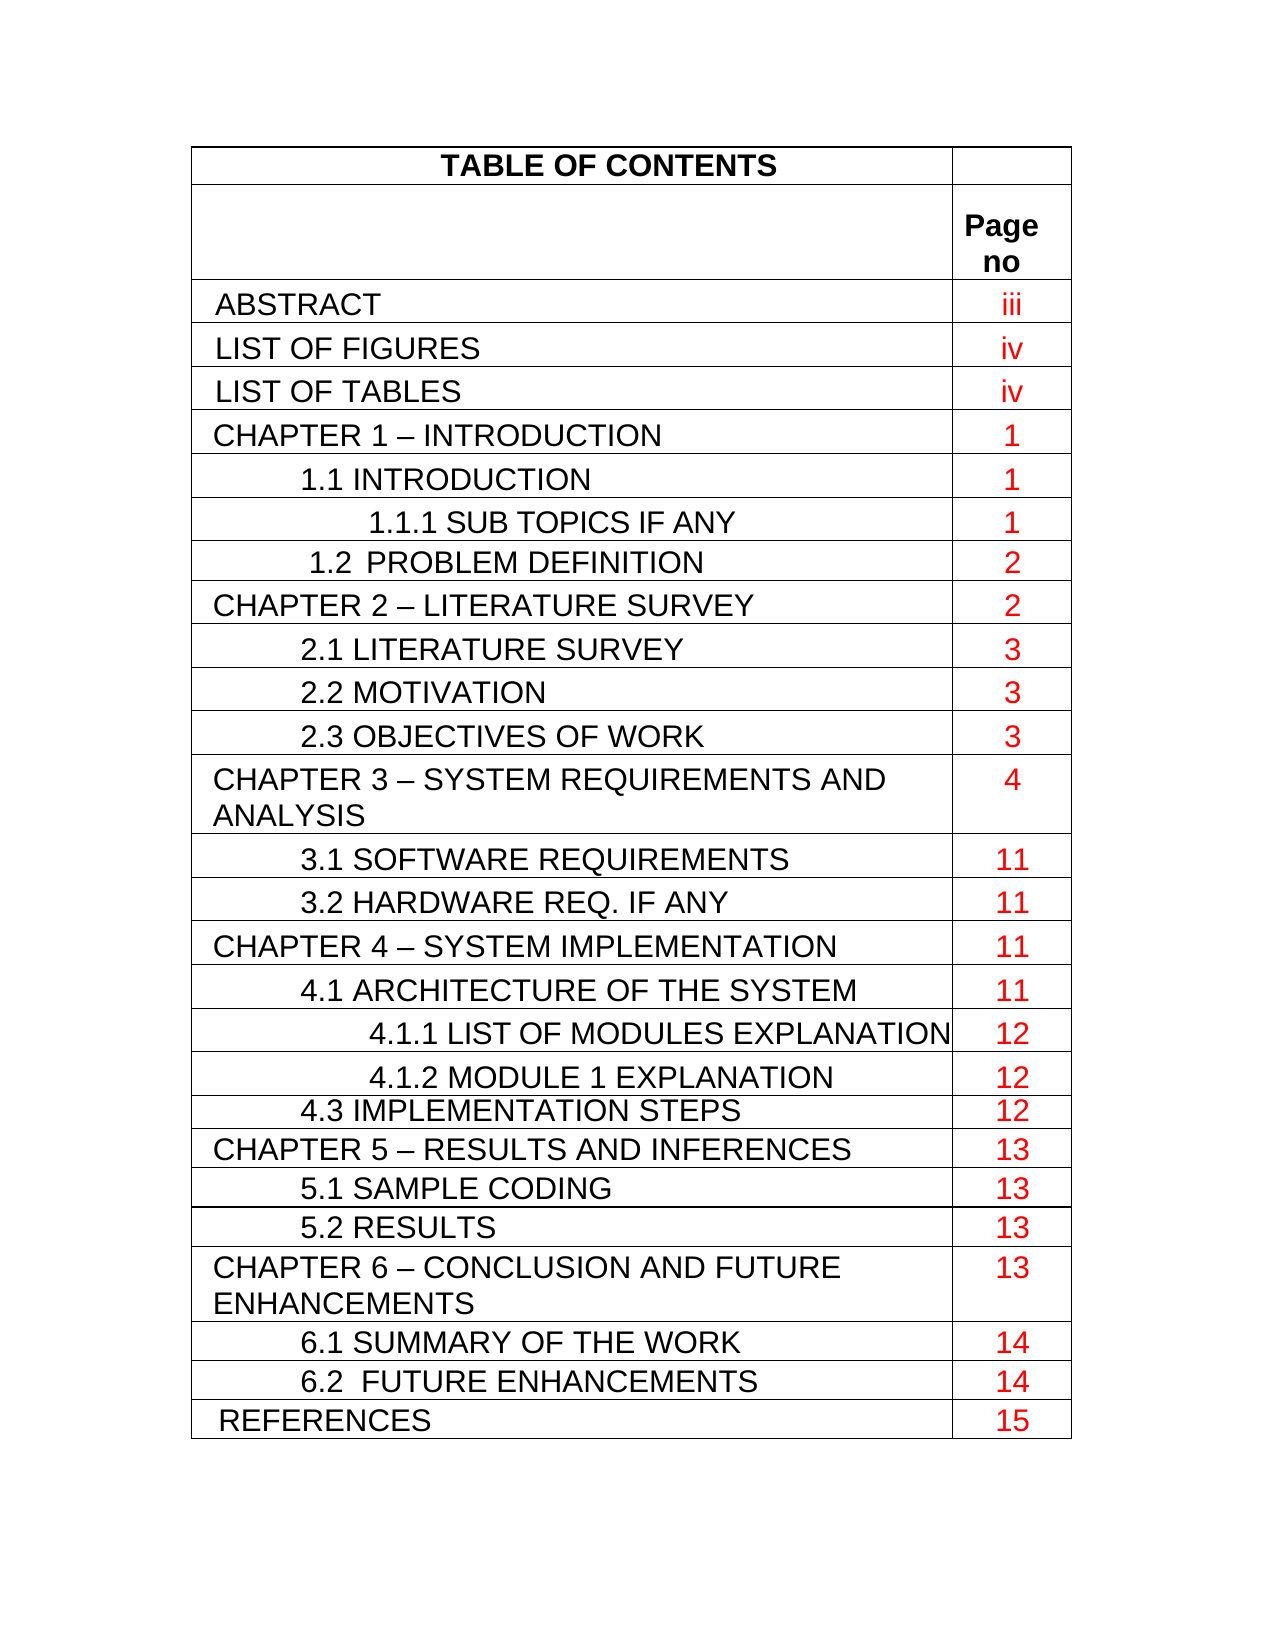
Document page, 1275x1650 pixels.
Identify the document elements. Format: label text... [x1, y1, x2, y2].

table_cell 11 [953, 965, 1071, 1008]
table_cell ABSTRACT [192, 280, 952, 322]
table_cell 4.1 ARCHITECTURE OF THE SYSTEM [192, 965, 952, 1008]
table_cell [192, 185, 952, 279]
table_cell 13 [953, 1129, 1071, 1167]
table_cell 2 [953, 581, 1071, 623]
table_cell 4.1.2 MODULE 1 EXPLANATION [192, 1052, 952, 1094]
table_cell 3.2 HARDWARE REQ. IF ANY [192, 878, 952, 920]
table_cell Page no [953, 185, 1071, 279]
table_cell 2 [953, 541, 1071, 579]
table_cell CHAPTER 1 – INTRODUCTION [192, 410, 952, 453]
table_cell 1.1.1 SUB TOPICS IF ANY [192, 498, 952, 540]
table_cell 4.1.1 LIST OF MODULES EXPLANATION [192, 1009, 952, 1051]
table_cell 2.1 LITERATURE SURVEY [192, 624, 952, 667]
table_cell 3 [953, 711, 1071, 754]
table_cell 12 [953, 1096, 1071, 1128]
table_cell 6.2 FUTURE ENHANCEMENTS [192, 1361, 952, 1399]
table_cell 13 [953, 1168, 1071, 1206]
table_cell 6.1 SUMMARY OF THE WORK [192, 1322, 952, 1360]
table_cell CHAPTER 3 – SYSTEM REQUIREMENTS AND ANALYSIS [192, 755, 952, 833]
table_cell 13 [953, 1247, 1071, 1321]
table_cell LIST OF FIGURES [192, 323, 952, 366]
table_cell 12 [953, 1009, 1071, 1051]
table_cell 1 [953, 410, 1071, 453]
table_cell 12 [953, 1052, 1071, 1094]
table_header TABLE OF CONTENTS [192, 148, 952, 184]
table_cell 5.1 SAMPLE CODING [192, 1168, 952, 1206]
table_cell 1 [953, 498, 1071, 540]
table_cell 14 [953, 1361, 1071, 1399]
table_cell LIST OF TABLES [192, 367, 952, 409]
table_cell iii [953, 280, 1071, 322]
table_cell 13 [953, 1208, 1071, 1246]
table_cell 3 [953, 668, 1071, 710]
table_cell 11 [953, 921, 1071, 964]
table_cell CHAPTER 4 – SYSTEM IMPLEMENTATION [192, 921, 952, 964]
table_cell 15 [953, 1400, 1071, 1438]
table_cell iv [953, 367, 1071, 409]
table_cell 14 [953, 1322, 1071, 1360]
table_cell 1 [953, 454, 1071, 497]
table_cell 1.1 INTRODUCTION [192, 454, 952, 497]
table_cell CHAPTER 5 – RESULTS AND INFERENCES [192, 1129, 952, 1167]
table_cell 4.3 IMPLEMENTATION STEPS [192, 1096, 952, 1128]
table_cell 1.2 PROBLEM DEFINITION [192, 541, 952, 579]
table_cell 11 [953, 834, 1071, 877]
table_cell REFERENCES [192, 1400, 952, 1438]
table_cell 3 [953, 624, 1071, 667]
table_cell CHAPTER 2 – LITERATURE SURVEY [192, 581, 952, 623]
table_cell 2.2 MOTIVATION [192, 668, 952, 710]
table_cell 5.2 RESULTS [192, 1208, 952, 1246]
table_cell CHAPTER 6 – CONCLUSION AND FUTURE ENHANCEMENTS [192, 1247, 952, 1321]
table_cell 3.1 SOFTWARE REQUIREMENTS [192, 834, 952, 877]
table_cell 11 [953, 878, 1071, 920]
table_cell 4 [953, 755, 1071, 833]
table_header [953, 148, 1071, 184]
table_cell 2.3 OBJECTIVES OF WORK [192, 711, 952, 754]
table_cell iv [953, 323, 1071, 366]
